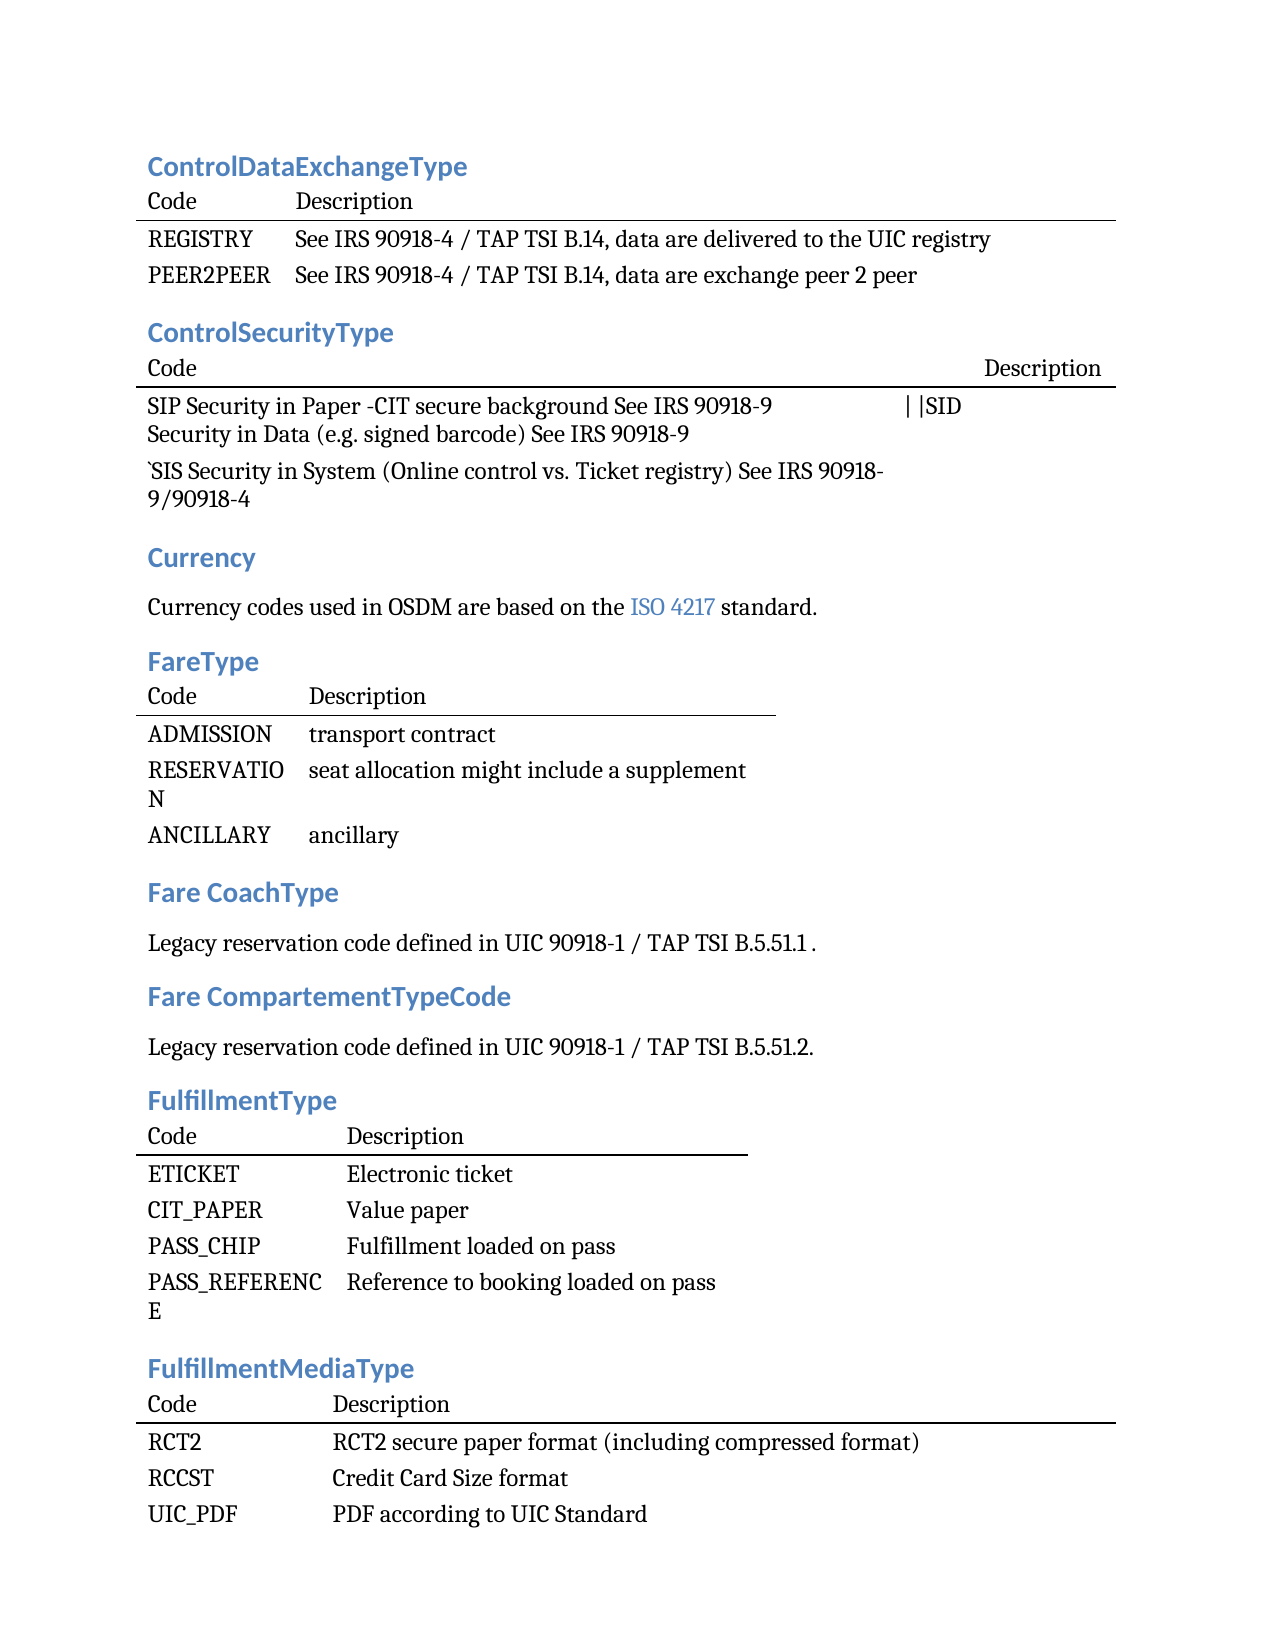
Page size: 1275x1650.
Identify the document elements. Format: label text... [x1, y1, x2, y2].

subtitle ControlDataExchangeType [148, 148, 1127, 183]
subtitle Fare CompartementTypeCode [148, 978, 1127, 1014]
text Legacy reservation code defined in UIC 90918-1 / TAP TSI B.5.51.2. [148, 1033, 1127, 1061]
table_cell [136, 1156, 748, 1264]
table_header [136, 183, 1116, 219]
subtitle FulfillmentMediaType [148, 1350, 1127, 1386]
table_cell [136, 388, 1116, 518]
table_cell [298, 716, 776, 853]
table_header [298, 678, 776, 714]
subtitle FulfillmentType [148, 1082, 1127, 1118]
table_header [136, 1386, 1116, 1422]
subtitle Currency [148, 539, 1127, 574]
subtitle FareType [148, 643, 1127, 678]
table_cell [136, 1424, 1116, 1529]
subtitle Fare CoachType [148, 874, 1127, 910]
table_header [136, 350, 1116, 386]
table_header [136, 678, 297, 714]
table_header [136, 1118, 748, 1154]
subtitle ControlSecurityType [148, 314, 1127, 350]
text Currency codes used in OSDM are based on the ISO 4217 standard. [148, 593, 1127, 622]
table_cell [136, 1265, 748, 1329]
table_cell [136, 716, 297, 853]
text Legacy reservation code defined in UIC 90918-1 / TAP TSI B.5.51.1 . [148, 929, 1127, 957]
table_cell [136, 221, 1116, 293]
